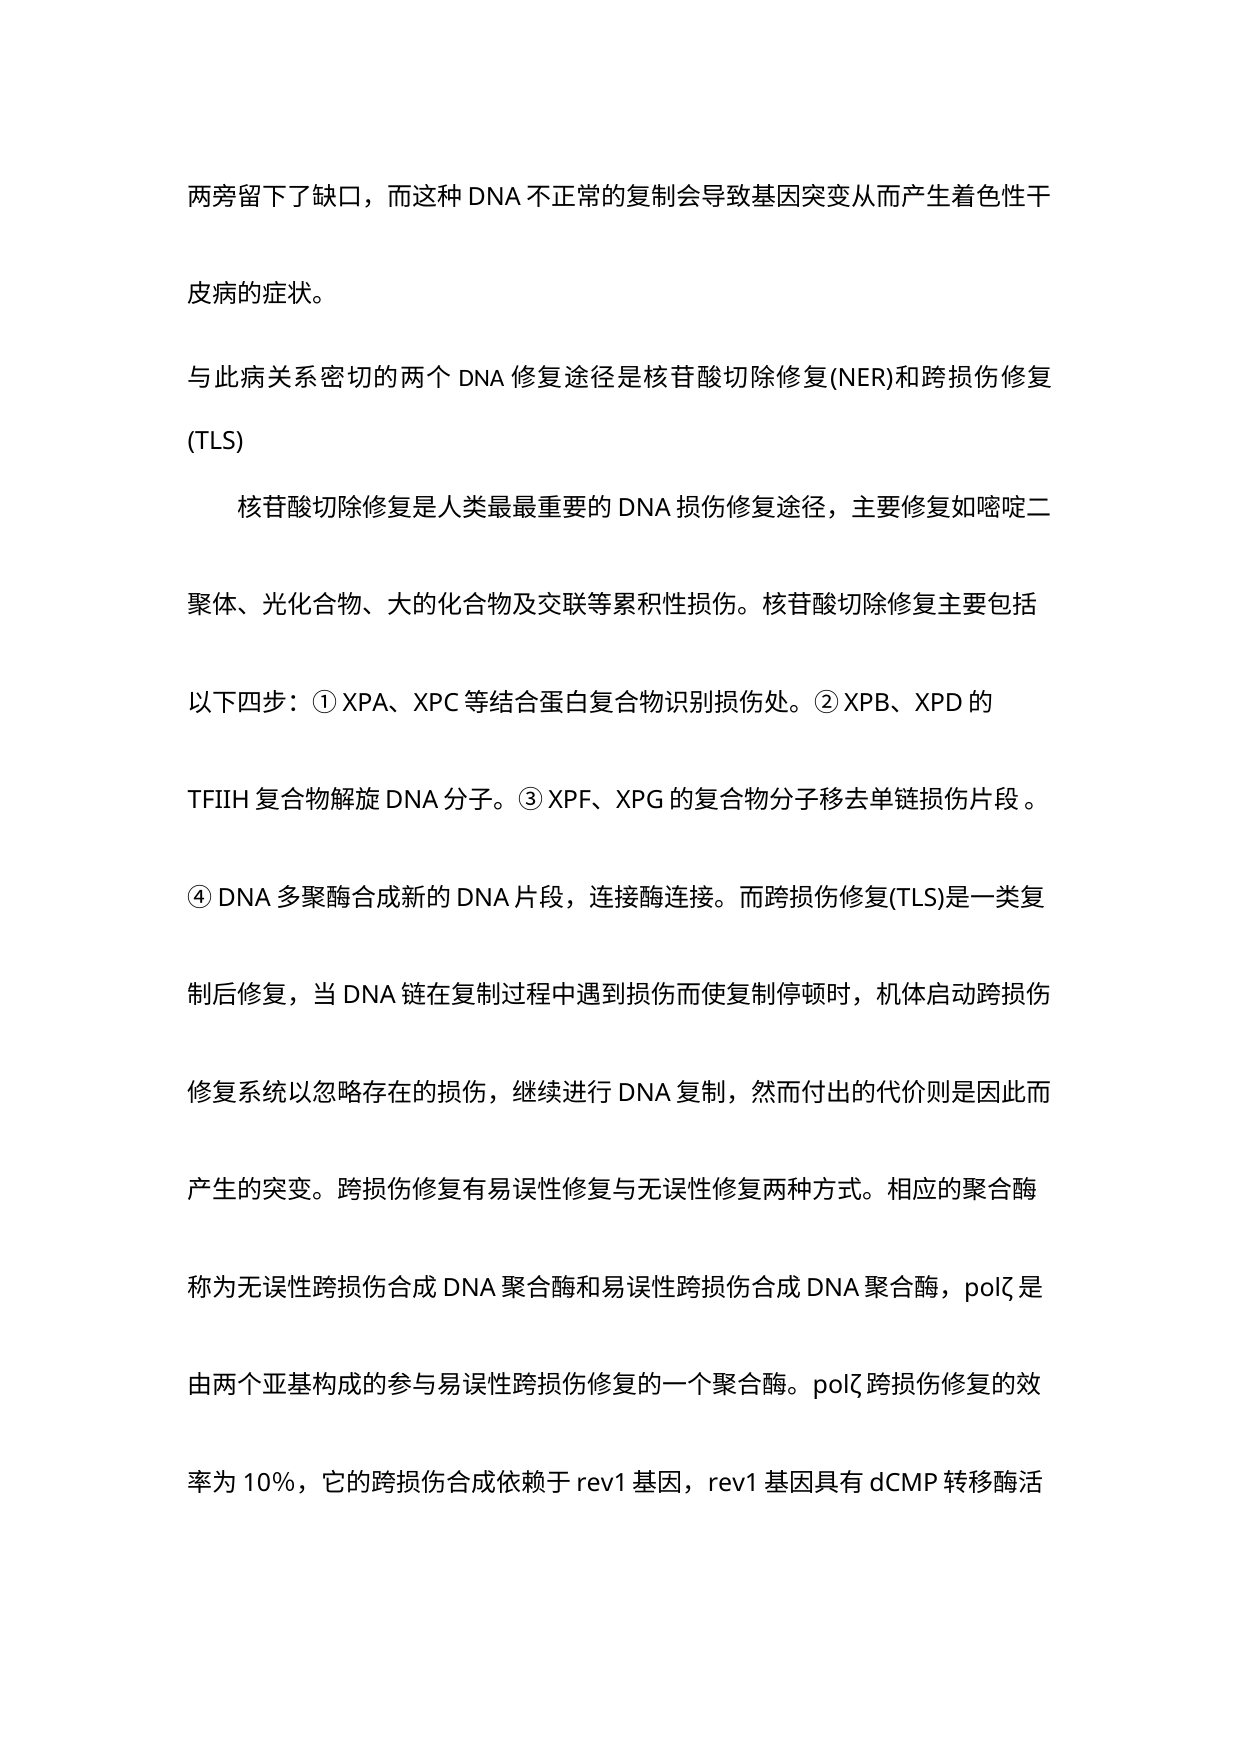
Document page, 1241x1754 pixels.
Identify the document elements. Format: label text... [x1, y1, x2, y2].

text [187, 162, 1053, 324]
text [187, 473, 1053, 1513]
text 与此病关系密切的两个DNA修复途径是核苷酸切除修复(NER)和跨损伤修复(TLS) [187, 343, 1053, 473]
